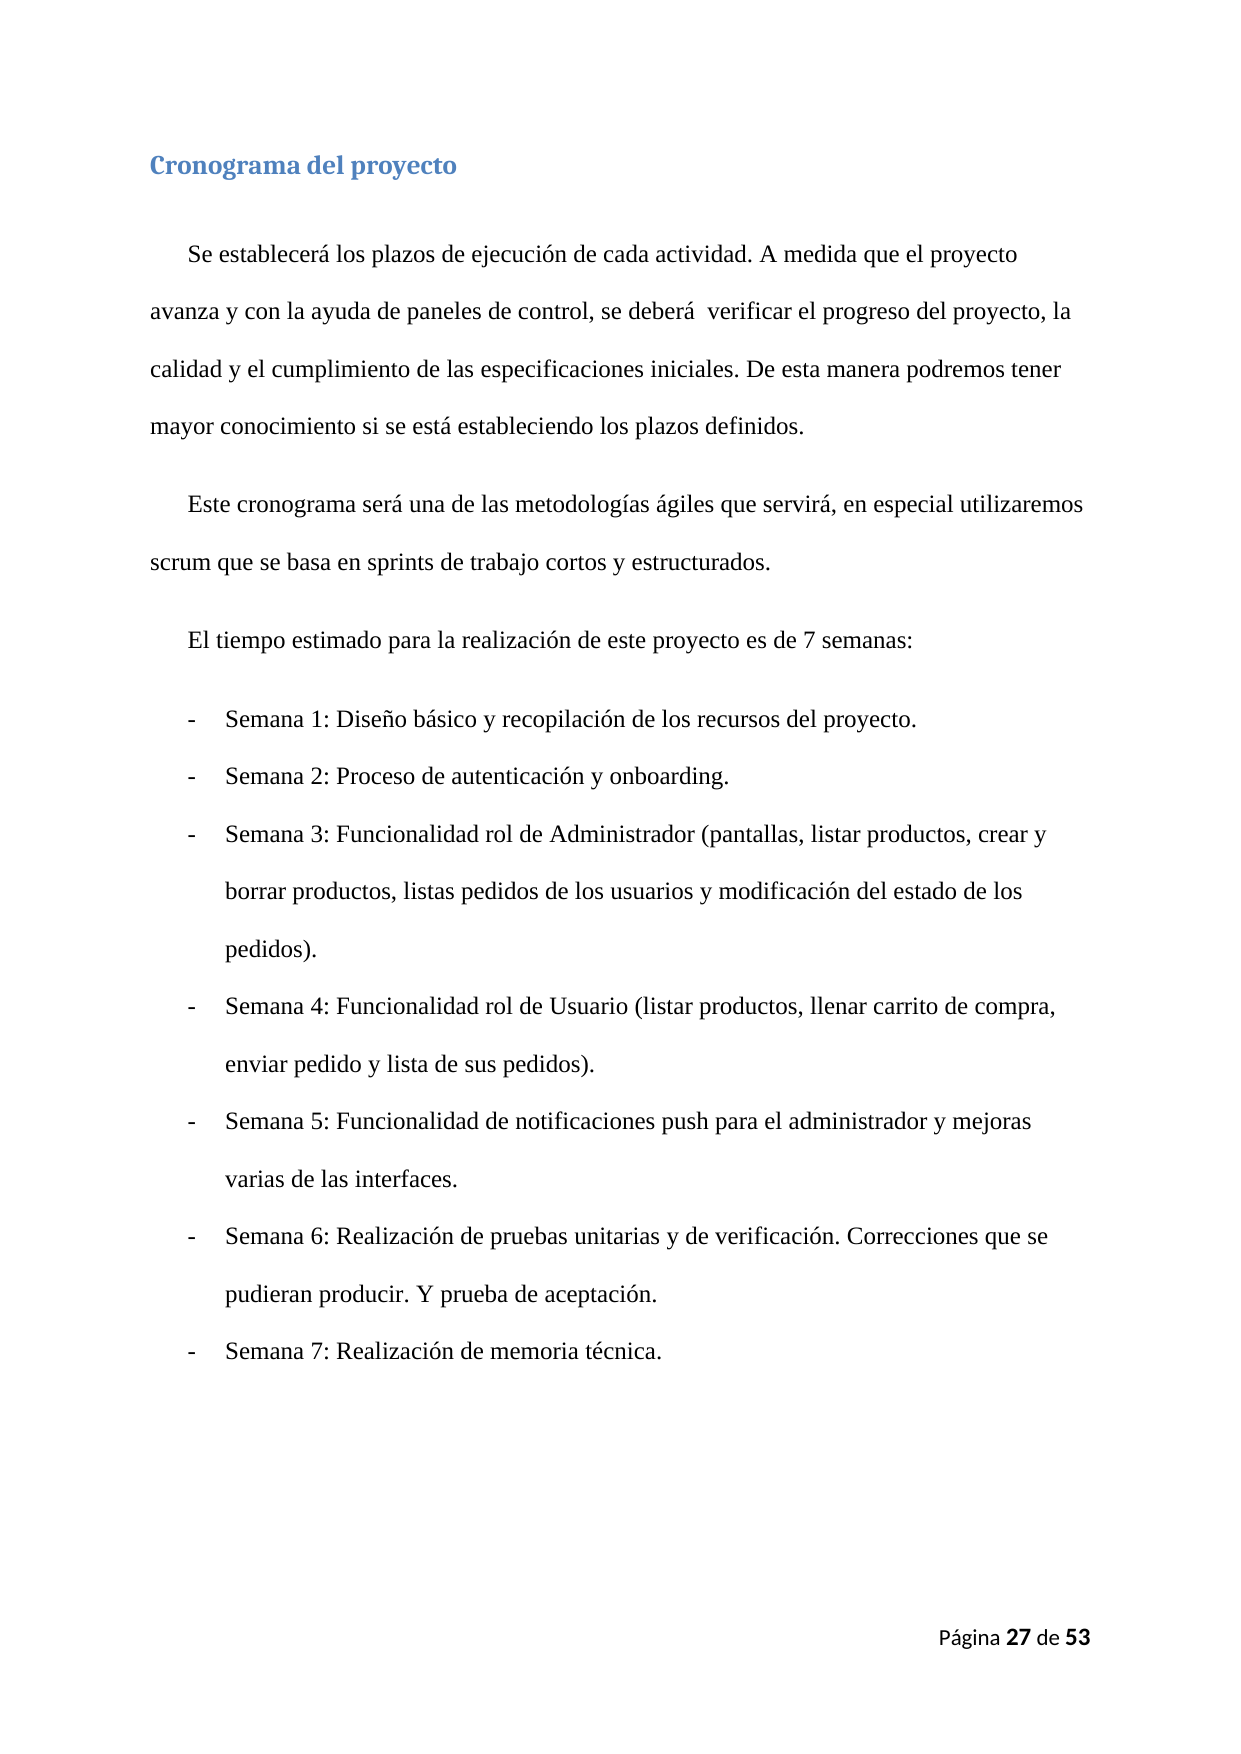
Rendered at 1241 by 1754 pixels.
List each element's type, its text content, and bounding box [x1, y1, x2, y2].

list Semana 3: Funcionalidad rol de Administrador (pantallas, listar productos, crear y borrar productos, listas pedidos de los usuarios y modificación del estado de los pedidos). [187, 819, 1090, 962]
text El tiempo estimado para la realización de este proyecto es de 7 semanas: [150, 625, 1090, 654]
list Semana 2: Proceso de autenticación y onboarding. [187, 761, 1090, 790]
text Se establecerá los plazos de ejecución de cada actividad. A medida que el proyecto avanza y con la ayuda de paneles de control, se deberá verificar el progreso del proyecto, la calidad y el cumplimiento de las especificaciones iniciales. De esta manera podremos tener mayor conocimiento si se está estableciendo los plazos definidos. [150, 239, 1090, 440]
list Semana 4: Funcionalidad rol de Usuario (listar productos, llenar carrito de compra, enviar pedido y lista de sus pedidos). [187, 991, 1090, 1077]
subtitle Cronograma del proyecto [150, 150, 1090, 181]
list Semana 7: Realización de memoria técnica. [187, 1336, 1090, 1365]
list Semana 1: Diseño básico y recopilación de los recursos del proyecto. [187, 704, 1090, 732]
text Este cronograma será una de las metodologías ágiles que servirá, en especial utilizaremos scrum que se basa en sprints de trabajo cortos y estructurados. [150, 489, 1090, 576]
list Semana 5: Funcionalidad de notificaciones push para el administrador y mejoras varias de las interfaces. [187, 1106, 1090, 1192]
list Semana 6: Realización de pruebas unitarias y de verificación. Correcciones que se pudieran producir. Y prueba de aceptación. [187, 1221, 1090, 1307]
